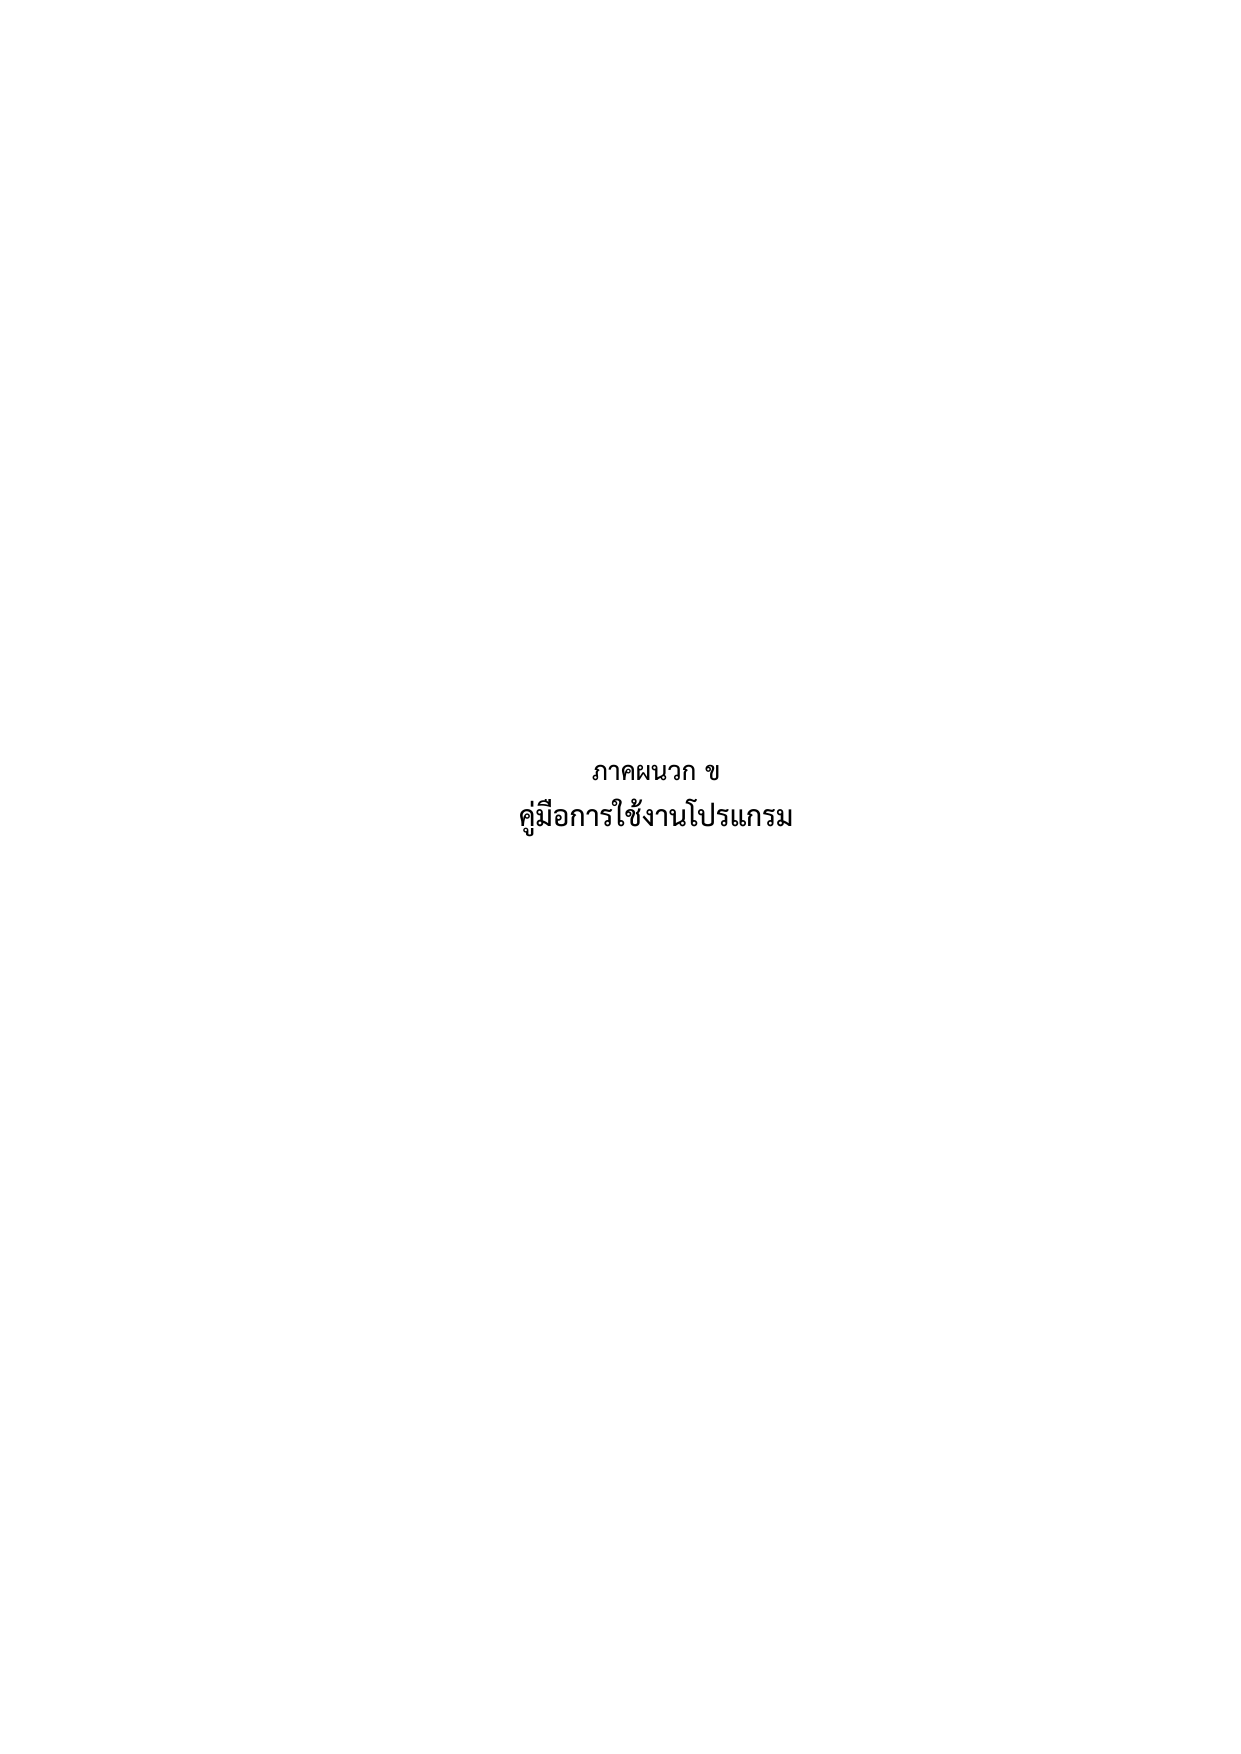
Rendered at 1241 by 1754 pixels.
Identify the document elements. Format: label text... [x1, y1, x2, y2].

text คู่มือการใช้งานโปรแกรม [225, 790, 1087, 837]
subtitle ภาคผนวก ข [225, 747, 1087, 790]
